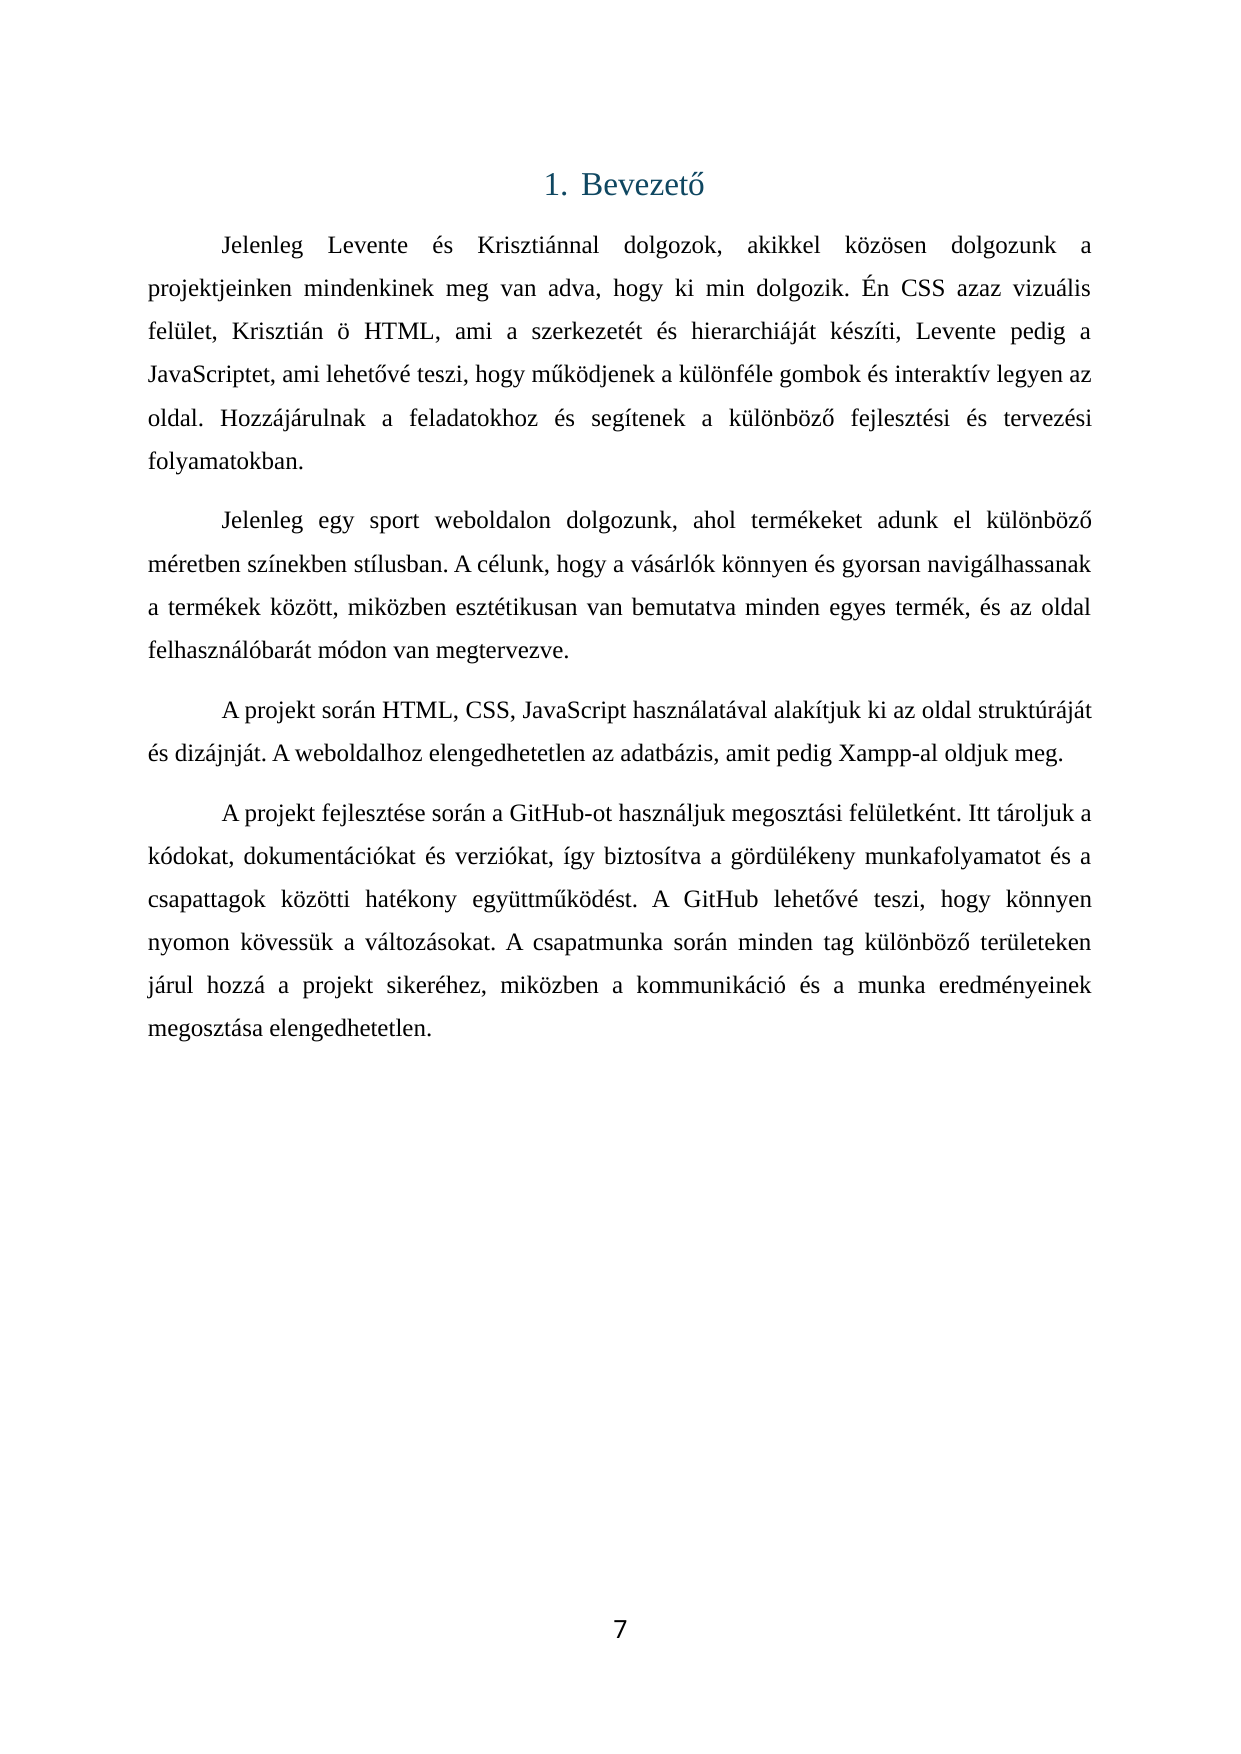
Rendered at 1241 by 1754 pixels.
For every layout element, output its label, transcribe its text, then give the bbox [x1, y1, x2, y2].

subtitle Bevezető [155, 164, 1093, 203]
text Jelenleg egy sport weboldalon dolgozunk, ahol termékeket adunk el különböző méretben színekben stílusban. A célunk, hogy a vásárlók könnyen és gyorsan navigálhassanak a termékek között, miközben esztétikusan van bemutatva minden egyes termék, és az oldal felhasználóbarát módon van megtervezve. [148, 506, 1093, 664]
text A projekt során HTML, CSS, JavaScript használatával alakítjuk ki az oldal struktúráját és dizájnját. A weboldalhoz elengedhetetlen az adatbázis, amit pedig Xampp-al oldjuk meg. [148, 695, 1093, 767]
text A projekt fejlesztése során a GitHub-ot használjuk megosztási felületként. Itt tároljuk a kódokat, dokumentációkat és verziókat, így biztosítva a gördülékeny munkafolyamatot és a csapattagok közötti hatékony együttműködést. A GitHub lehetővé teszi, hogy könnyen nyomon kövessük a változásokat. A csapatmunka során minden tag különböző területeken járul hozzá a projekt sikeréhez, miközben a kommunikáció és a munka eredményeinek megosztása elengedhetetlen. [148, 798, 1093, 1042]
text Jelenleg Levente és Krisztiánnal dolgozok, akikkel közösen dolgozunk a projektjeinken mindenkinek meg van adva, hogy ki min dolgozik. Én CSS azaz vizuális felület, Krisztián ö HTML, ami a szerkezetét és hierarchiáját készíti, Levente pedig a JavaScriptet, ami lehetővé teszi, hogy működjenek a különféle gombok és interaktív legyen az oldal. Hozzájárulnak a feladatokhoz és segítenek a különböző fejlesztési és tervezési folyamatokban. [148, 230, 1093, 474]
